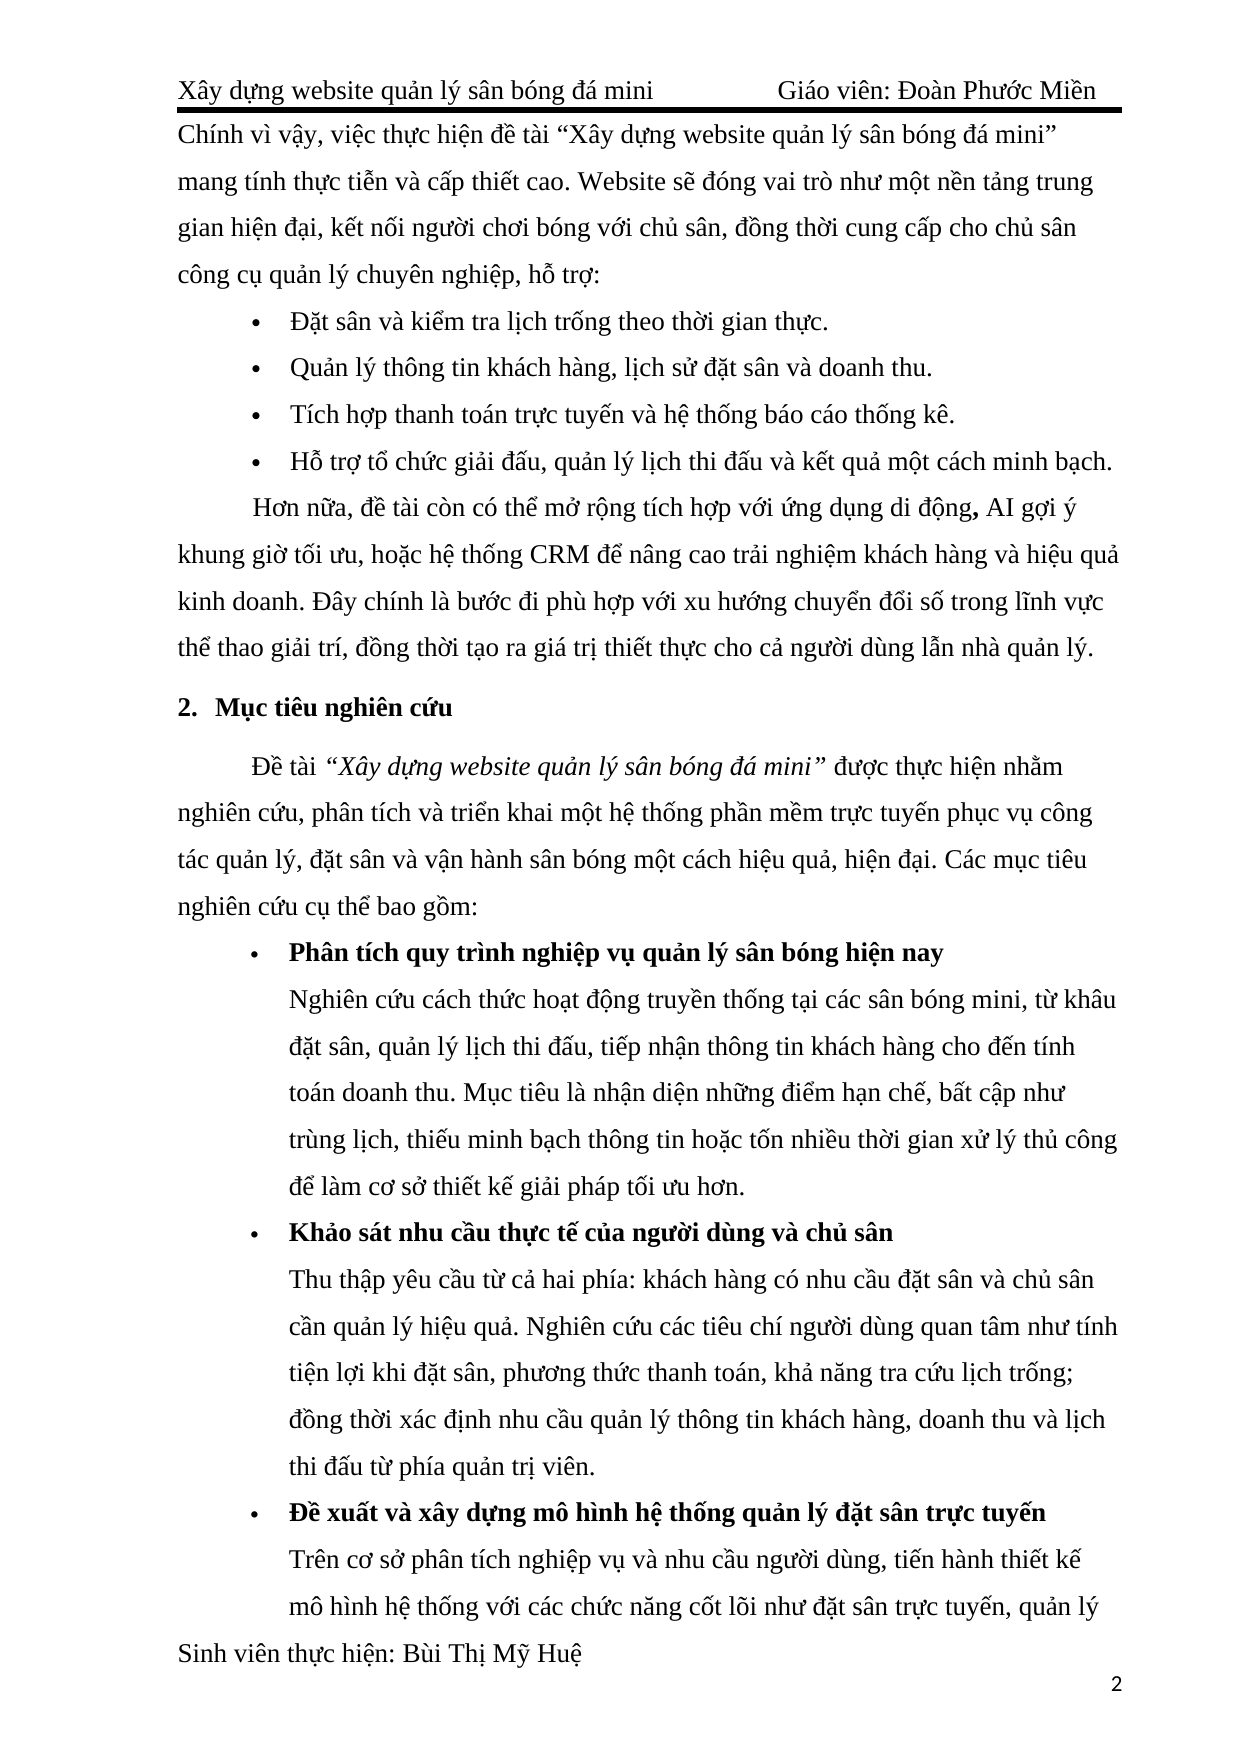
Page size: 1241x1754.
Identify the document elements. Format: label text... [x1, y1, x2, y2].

list Phân tích quy trình nghiệp vụ quản lý sân bóng hiện nay Nghiên cứu cách thức hoạt động truyền thống tại các sân bóng mini, từ khâu đặt sân, quản lý lịch thi đấu, tiếp nhận thông tin khách hàng cho đến tính toán doanh thu. Mục tiêu là nhận diện những điểm hạn chế, bất cập như trùng lịch, thiếu minh bạch thông tin hoặc tốn nhiều thời gian xử lý thủ công để làm cơ sở thiết kế giải pháp tối ưu hơn. [251, 936, 1122, 1201]
text Chính vì vậy, việc thực hiện đề tài “Xây dựng website quản lý sân bóng đá mini” mang tính thực tiễn và cấp thiết cao. Website sẽ đóng vai trò như một nền tảng trung gian hiện đại, kết nối người chơi bóng với chủ sân, đồng thời cung cấp cho chủ sân công cụ quản lý chuyên nghiệp, hỗ trợ: [177, 118, 1122, 289]
text Đề tài “Xây dựng website quản lý sân bóng đá mini” được thực hiện nhằm nghiên cứu, phân tích và triển khai một hệ thống phần mềm trực tuyến phục vụ công tác quản lý, đặt sân và vận hành sân bóng một cách hiệu quả, hiện đại. Các mục tiêu nghiên cứu cụ thể bao gồm: [177, 750, 1122, 921]
list Quản lý thông tin khách hàng, lịch sử đặt sân và doanh thu. [252, 351, 1122, 383]
text Hơn nữa, đề tài còn có thể mở rộng tích hợp với ứng dụng di động, AI gợi ý khung giờ tối ưu, hoặc hệ thống CRM để nâng cao trải nghiệm khách hàng và hiệu quả kinh doanh. Đây chính là bước đi phù hợp với xu hướng chuyển đổi số trong lĩnh vực thể thao giải trí, đồng thời tạo ra giá trị thiết thực cho cả người dùng lẫn nhà quản lý. [177, 491, 1122, 663]
list Mục tiêu nghiên cứu [177, 691, 1122, 722]
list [251, 1496, 1122, 1621]
list Tích hợp thanh toán trực tuyến và hệ thống báo cáo thống kê. [252, 398, 1122, 429]
list Hỗ trợ tổ chức giải đấu, quản lý lịch thi đấu và kết quả một cách minh bạch. [252, 445, 1122, 476]
list Khảo sát nhu cầu thực tế của người dùng và chủ sân Thu thập yêu cầu từ cả hai phía: khách hàng có nhu cầu đặt sân và chủ sân cần quản lý hiệu quả. Nghiên cứu các tiêu chí người dùng quan tâm như tính tiện lợi khi đặt sân, phương thức thanh toán, khả năng tra cứu lịch trống; đồng thời xác định nhu cầu quản lý thông tin khách hàng, doanh thu và lịch thi đấu từ phía quản trị viên. [251, 1216, 1122, 1481]
list Đặt sân và kiểm tra lịch trống theo thời gian thực. [252, 305, 1122, 336]
